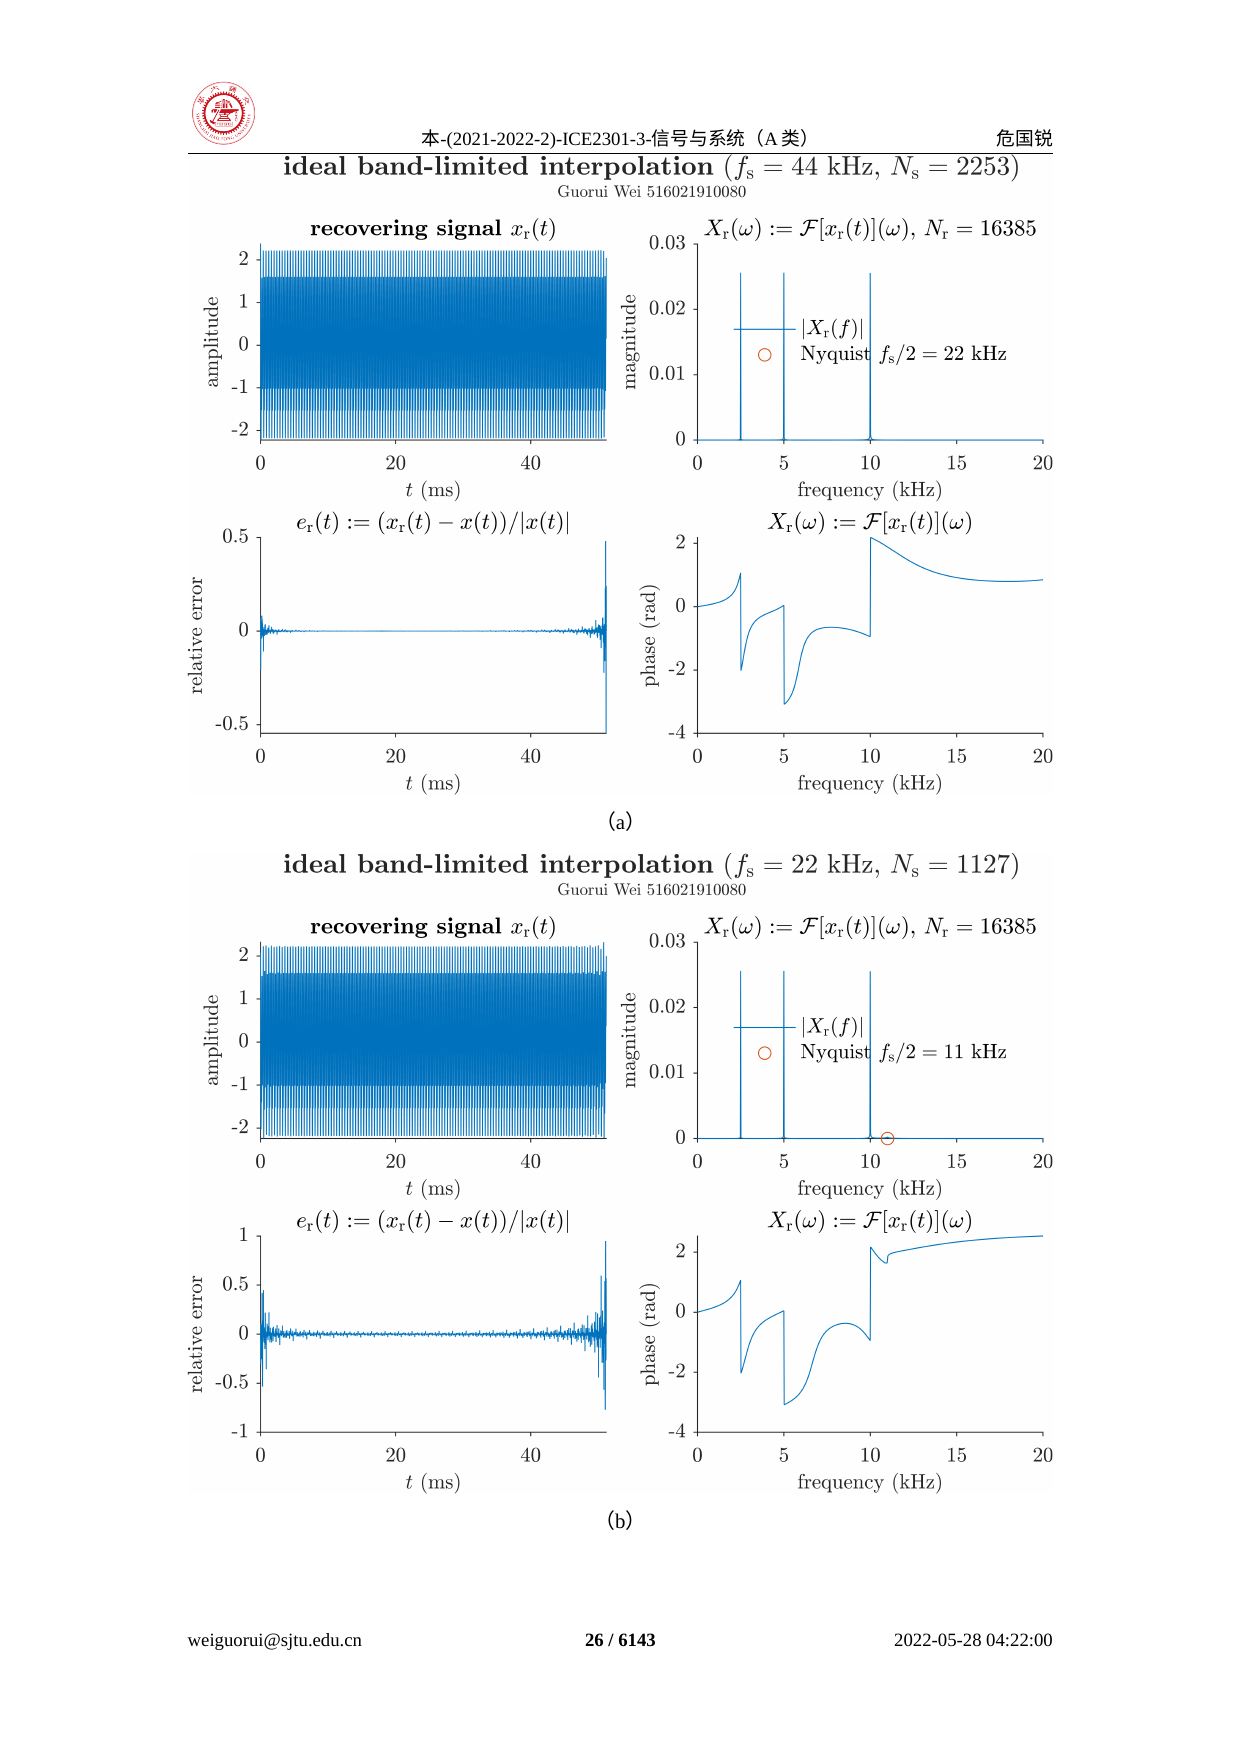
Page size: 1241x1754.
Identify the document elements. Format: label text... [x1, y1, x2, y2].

picture [188, 77, 259, 148]
text （a） [187, 804, 1053, 837]
picture [187, 154, 1053, 795]
picture [187, 853, 1053, 1494]
text （b） [187, 1503, 1053, 1536]
